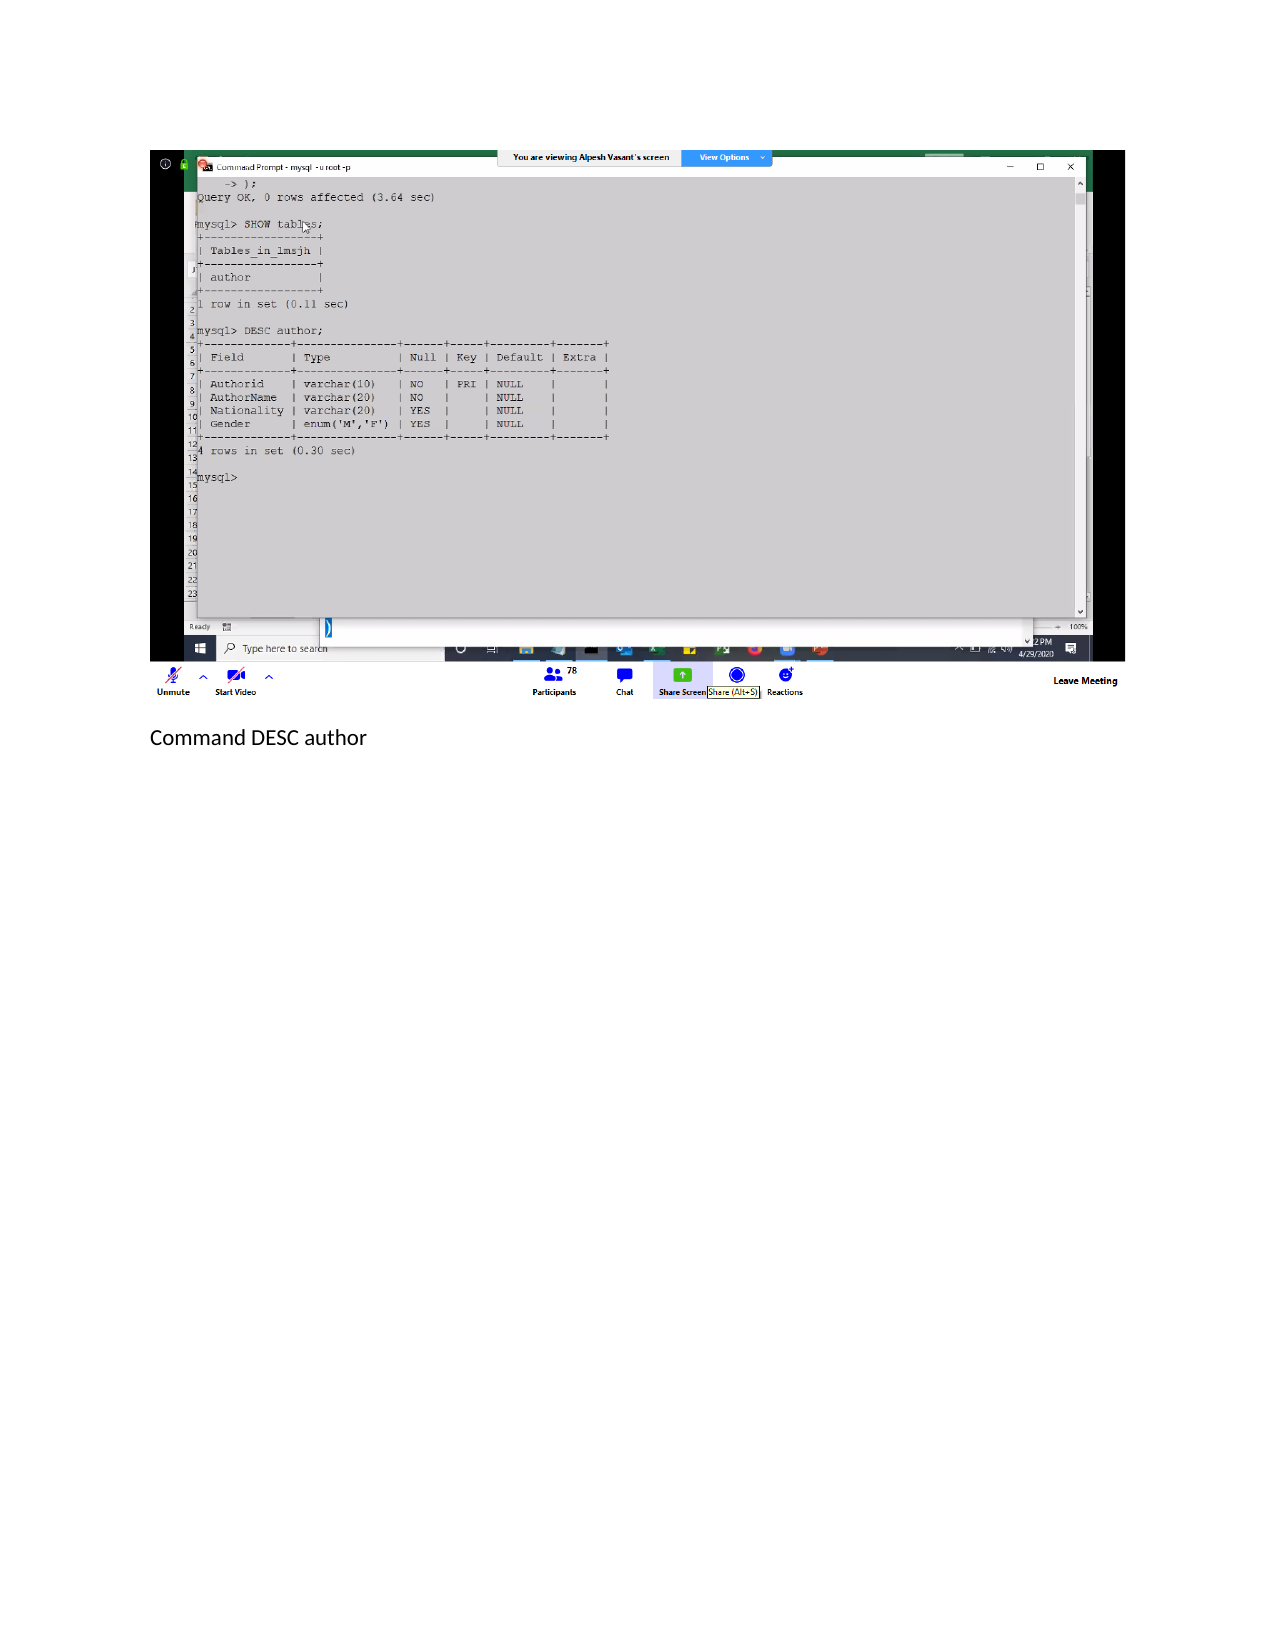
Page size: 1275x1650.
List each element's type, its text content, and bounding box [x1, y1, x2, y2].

text Command DESC author [150, 723, 1125, 751]
picture [150, 150, 1125, 699]
